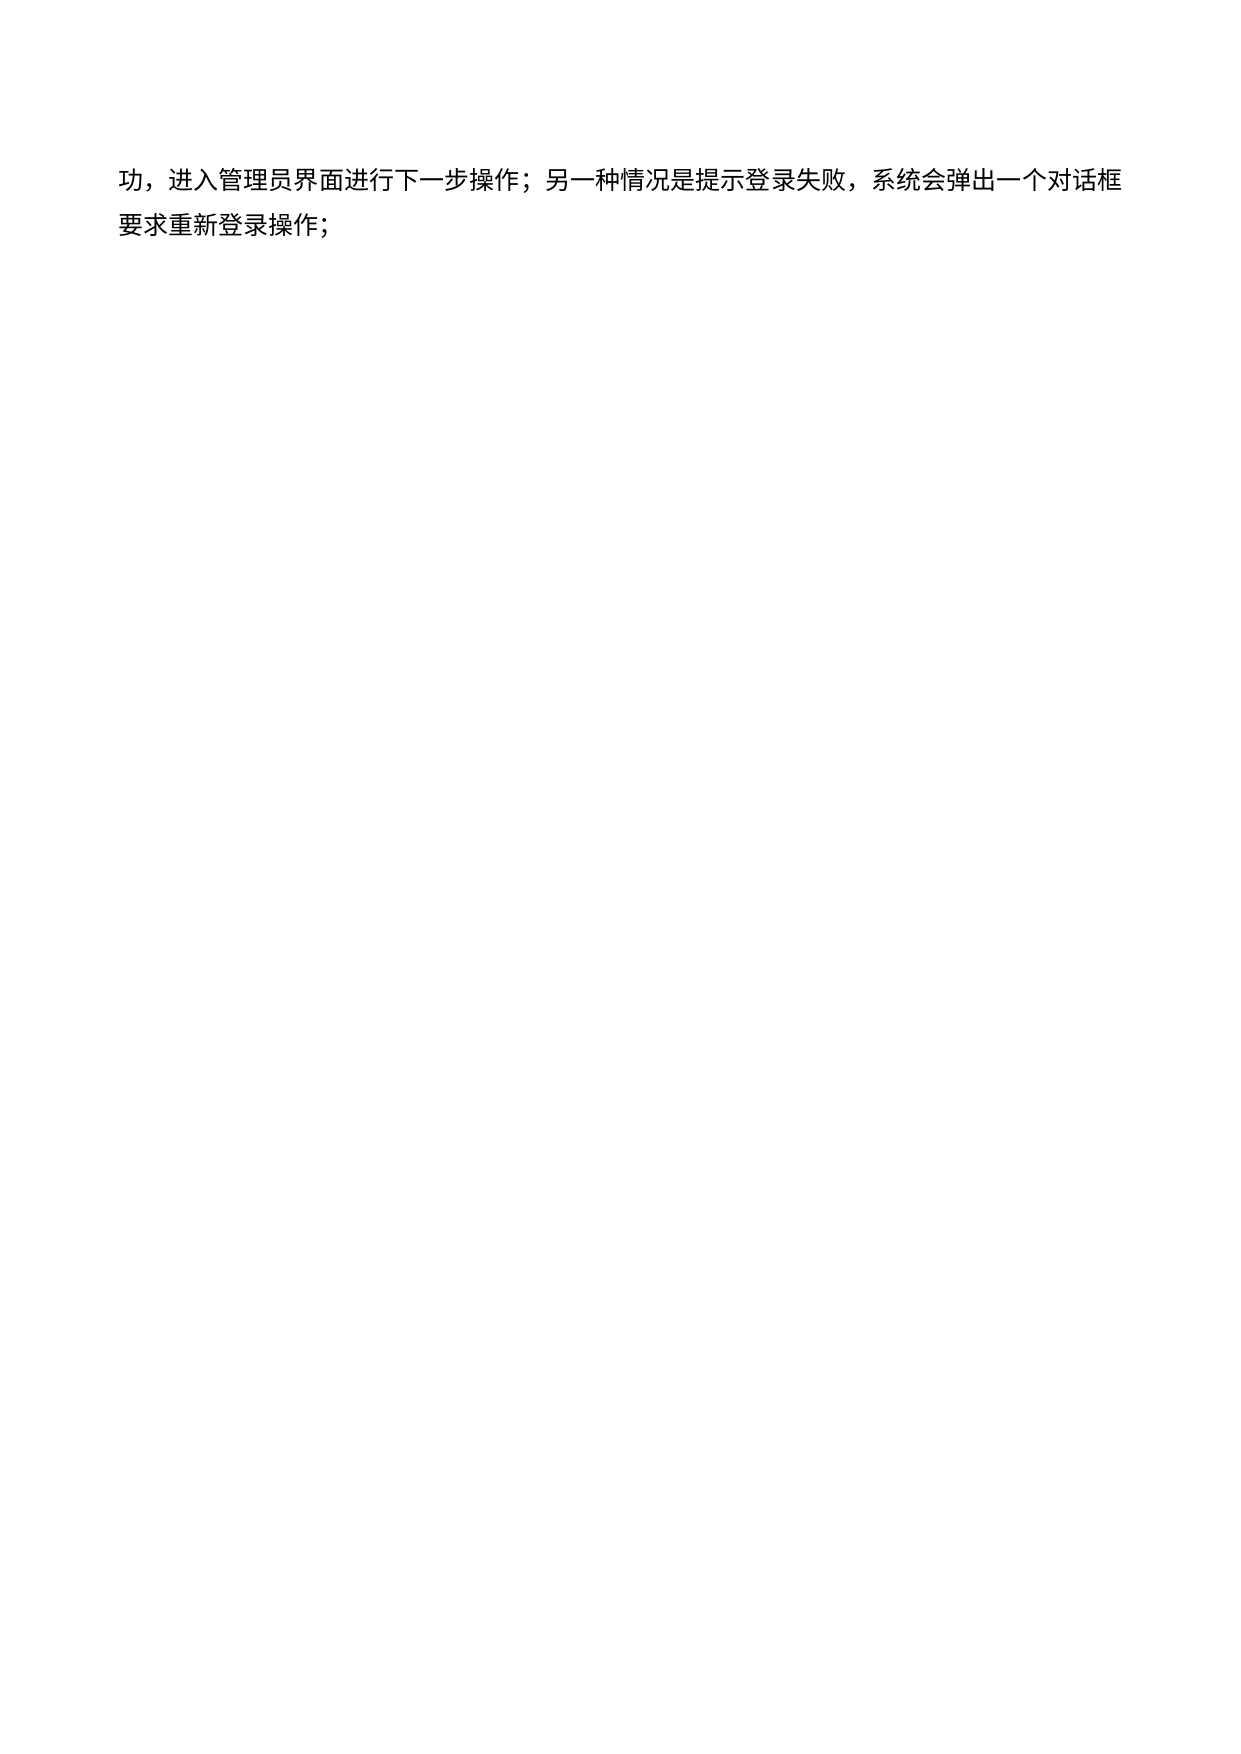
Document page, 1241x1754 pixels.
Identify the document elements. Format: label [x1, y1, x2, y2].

text [118, 161, 1122, 242]
